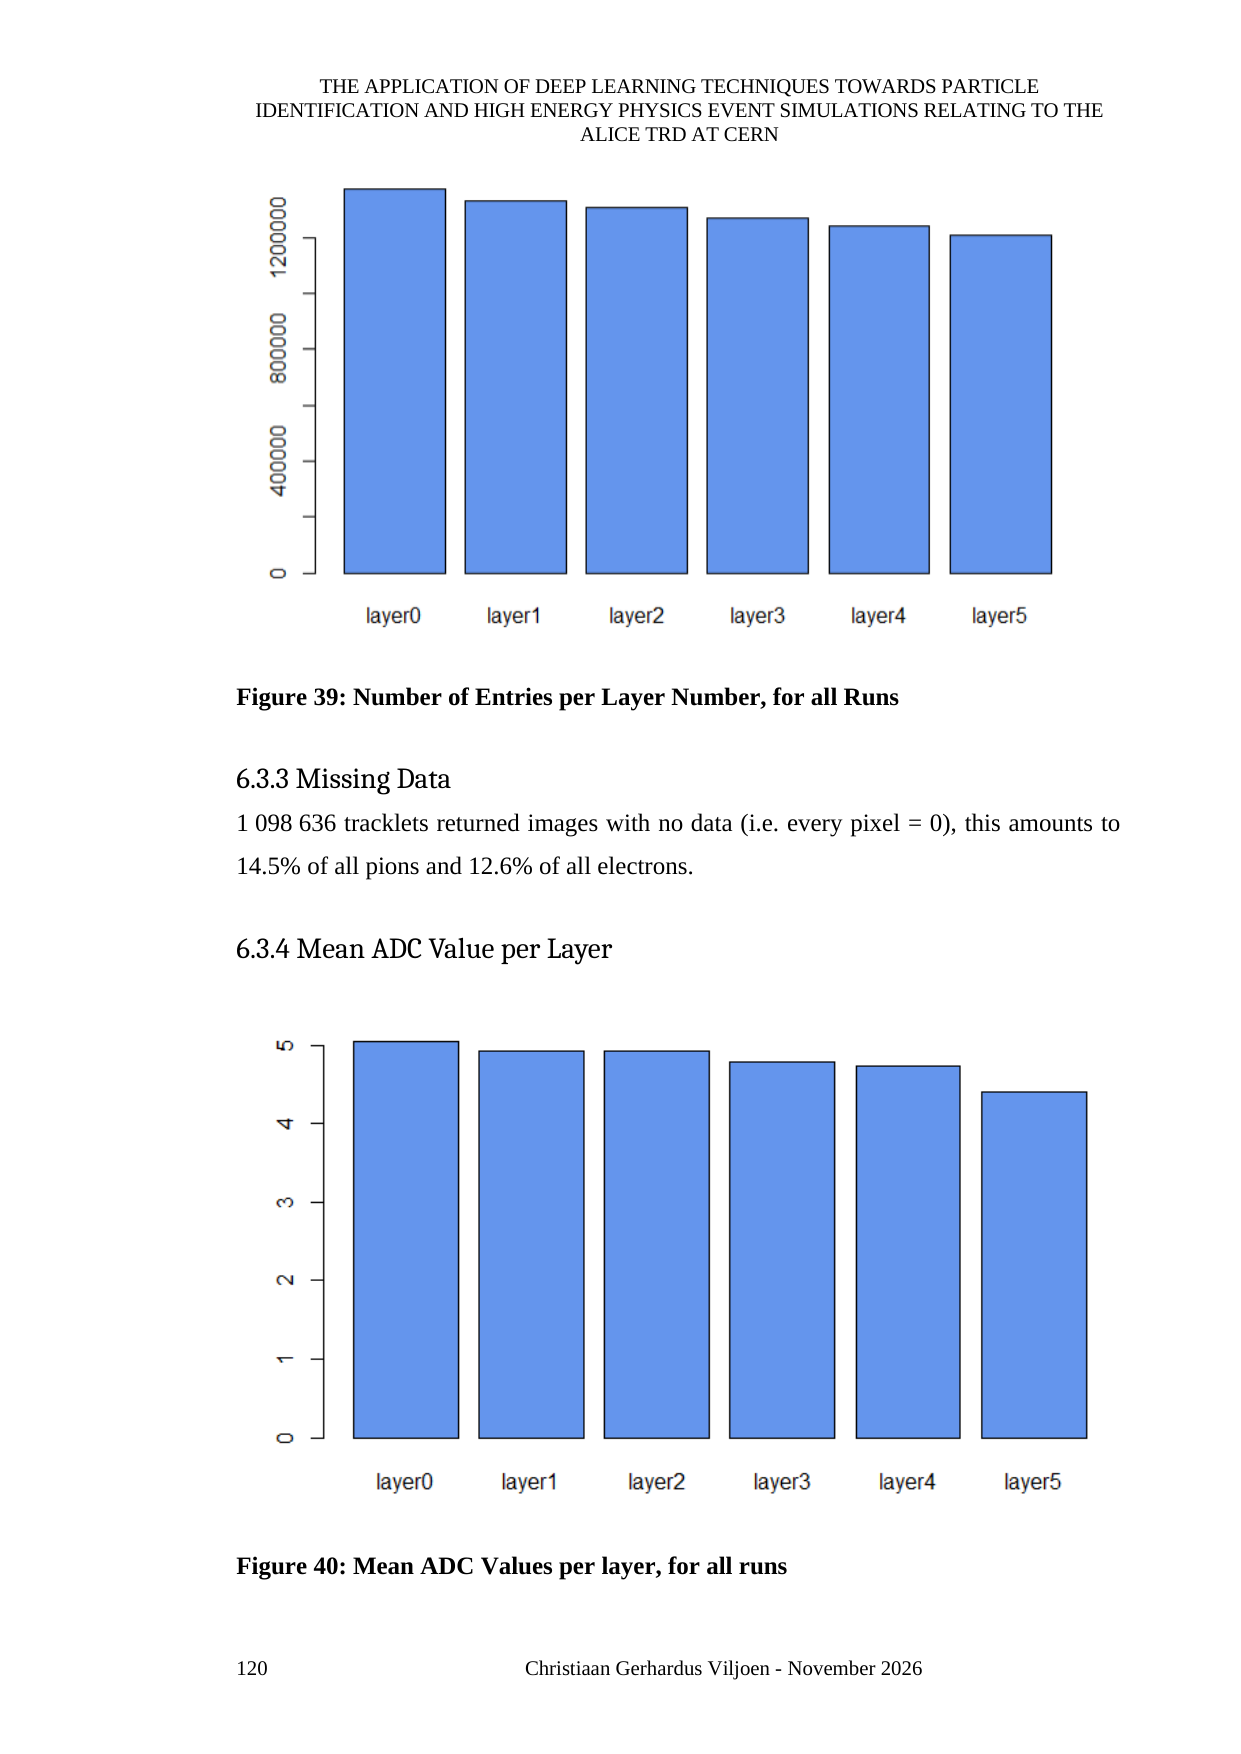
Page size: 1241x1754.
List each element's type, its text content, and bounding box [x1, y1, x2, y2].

picture [236, 1033, 1123, 1525]
subtitle Mean ADC Value per Layer [236, 932, 1122, 966]
subtitle Missing Data [236, 762, 1122, 796]
text Figure 39: Number of Entries per Layer Number, for all Runs [236, 682, 1122, 710]
text Figure 40: Mean ADC Values per layer, for all runs [236, 1551, 1122, 1580]
text 1 098 636 tracklets returned images with no data (i.e. every pixel = 0), this amounts to 14.5% of all pions and 12.6% of all electrons. [236, 808, 1122, 880]
picture [236, 183, 1122, 655]
